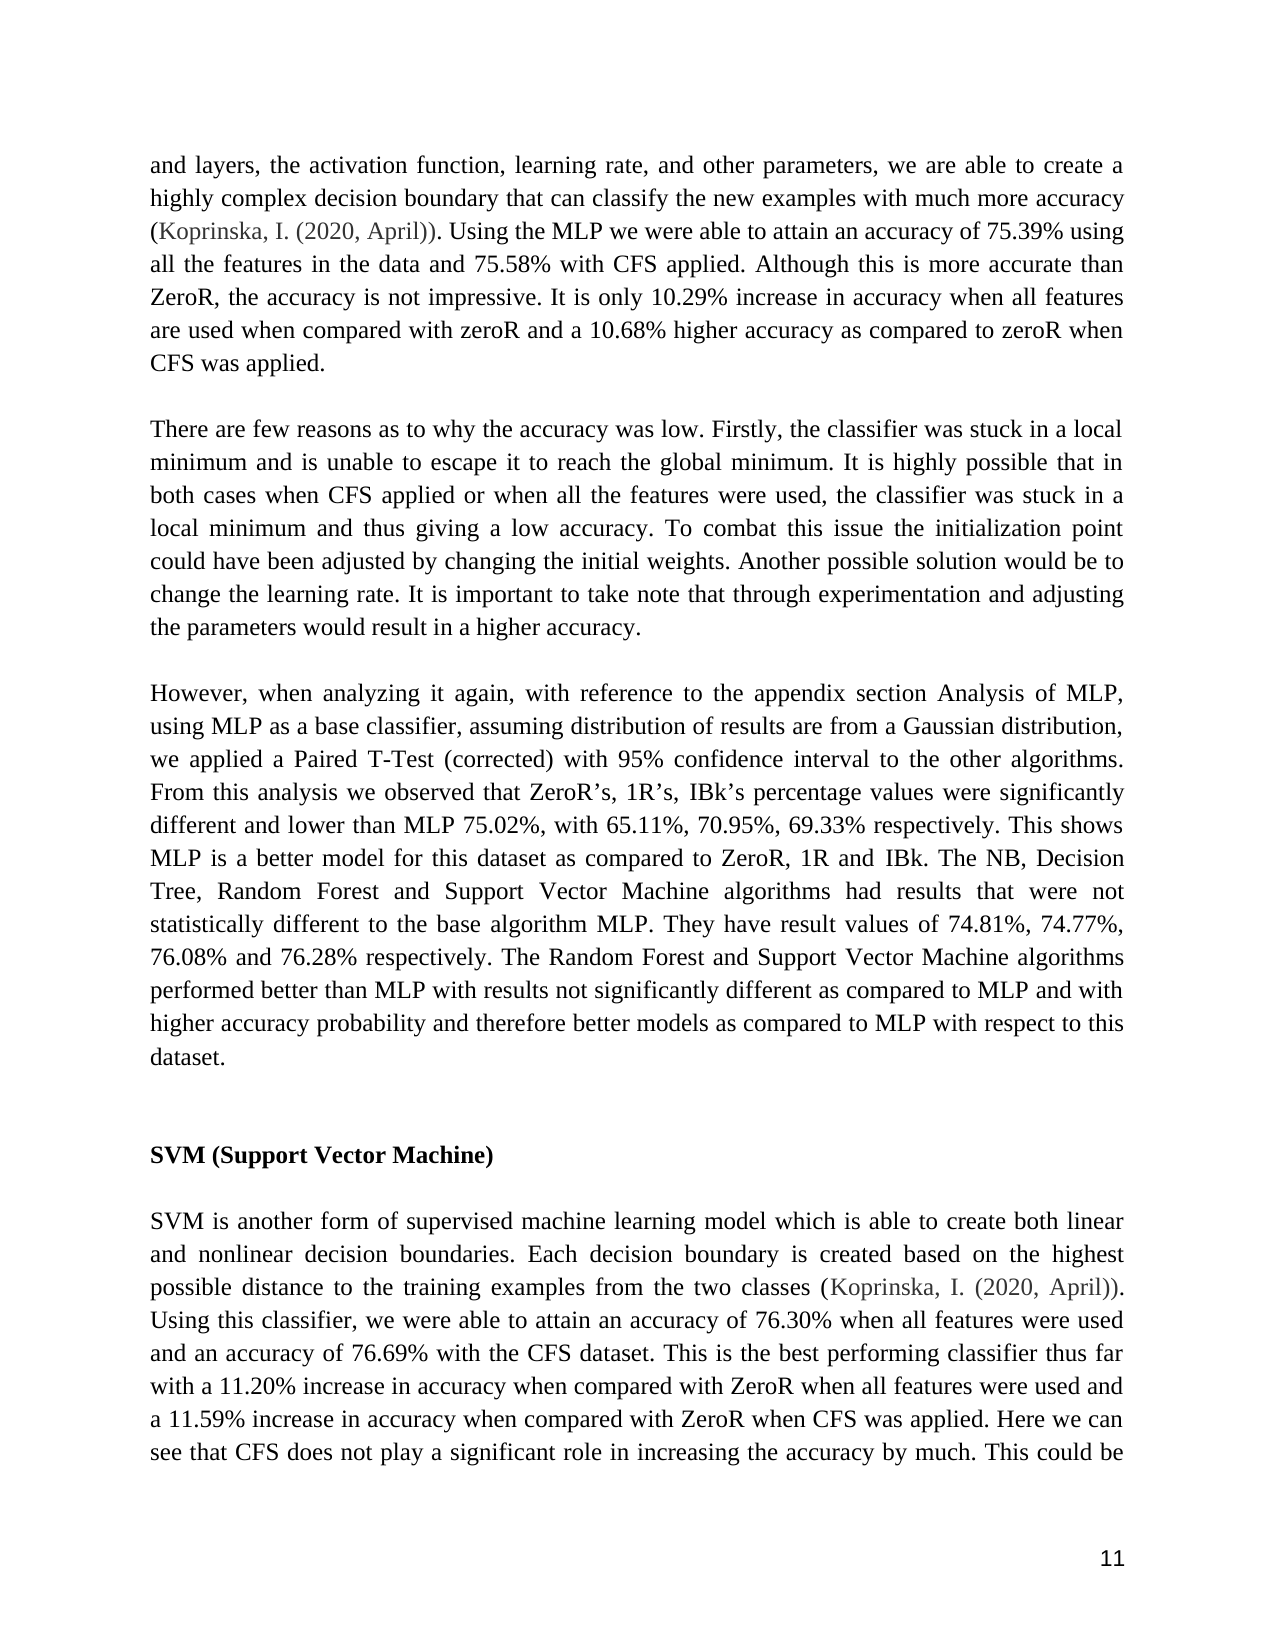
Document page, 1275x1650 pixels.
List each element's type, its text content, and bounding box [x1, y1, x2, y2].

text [150, 1206, 1125, 1466]
text There are few reasons as to why the accuracy was low. Firstly, the classifier was stuck in a local minimum and is unable to escape it to reach the global minimum. It is highly possible that in both cases when CFS applied or when all the features were used, the classifier was stuck in a local minimum and thus giving a low accuracy. To combat this issue the initialization point could have been adjusted by changing the initial weights. Another possible solution would be to change the learning rate. It is important to take note that through experimentation and adjusting the parameters would result in a higher accuracy. [150, 414, 1125, 641]
text However, when analyzing it again, with reference to the appendix section Analysis of MLP, using MLP as a base classifier, assuming distribution of results are from a Gaussian distribution, we applied a Paired T-Test (corrected) with 95% confidence interval to the other algorithms. From this analysis we observed that ZeroR’s, 1R’s, IBk’s percentage values were significantly different and lower than MLP 75.02%, with 65.11%, 70.95%, 69.33% respectively. This shows MLP is a better model for this dataset as compared to ZeroR, 1R and IBk. The NB, Decision Tree, Random Forest and Support Vector Machine algorithms had results that were not statistically different to the base algorithm MLP. They have result values of 74.81%, 74.77%, 76.08% and 76.28% respectively. The Random Forest and Support Vector Machine algorithms performed better than MLP with results not significantly different as compared to MLP and with higher accuracy probability and therefore better models as compared to MLP with respect to this dataset. [150, 678, 1125, 1070]
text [150, 150, 1125, 377]
subtitle SVM (Support Vector Machine) [150, 1140, 1125, 1169]
